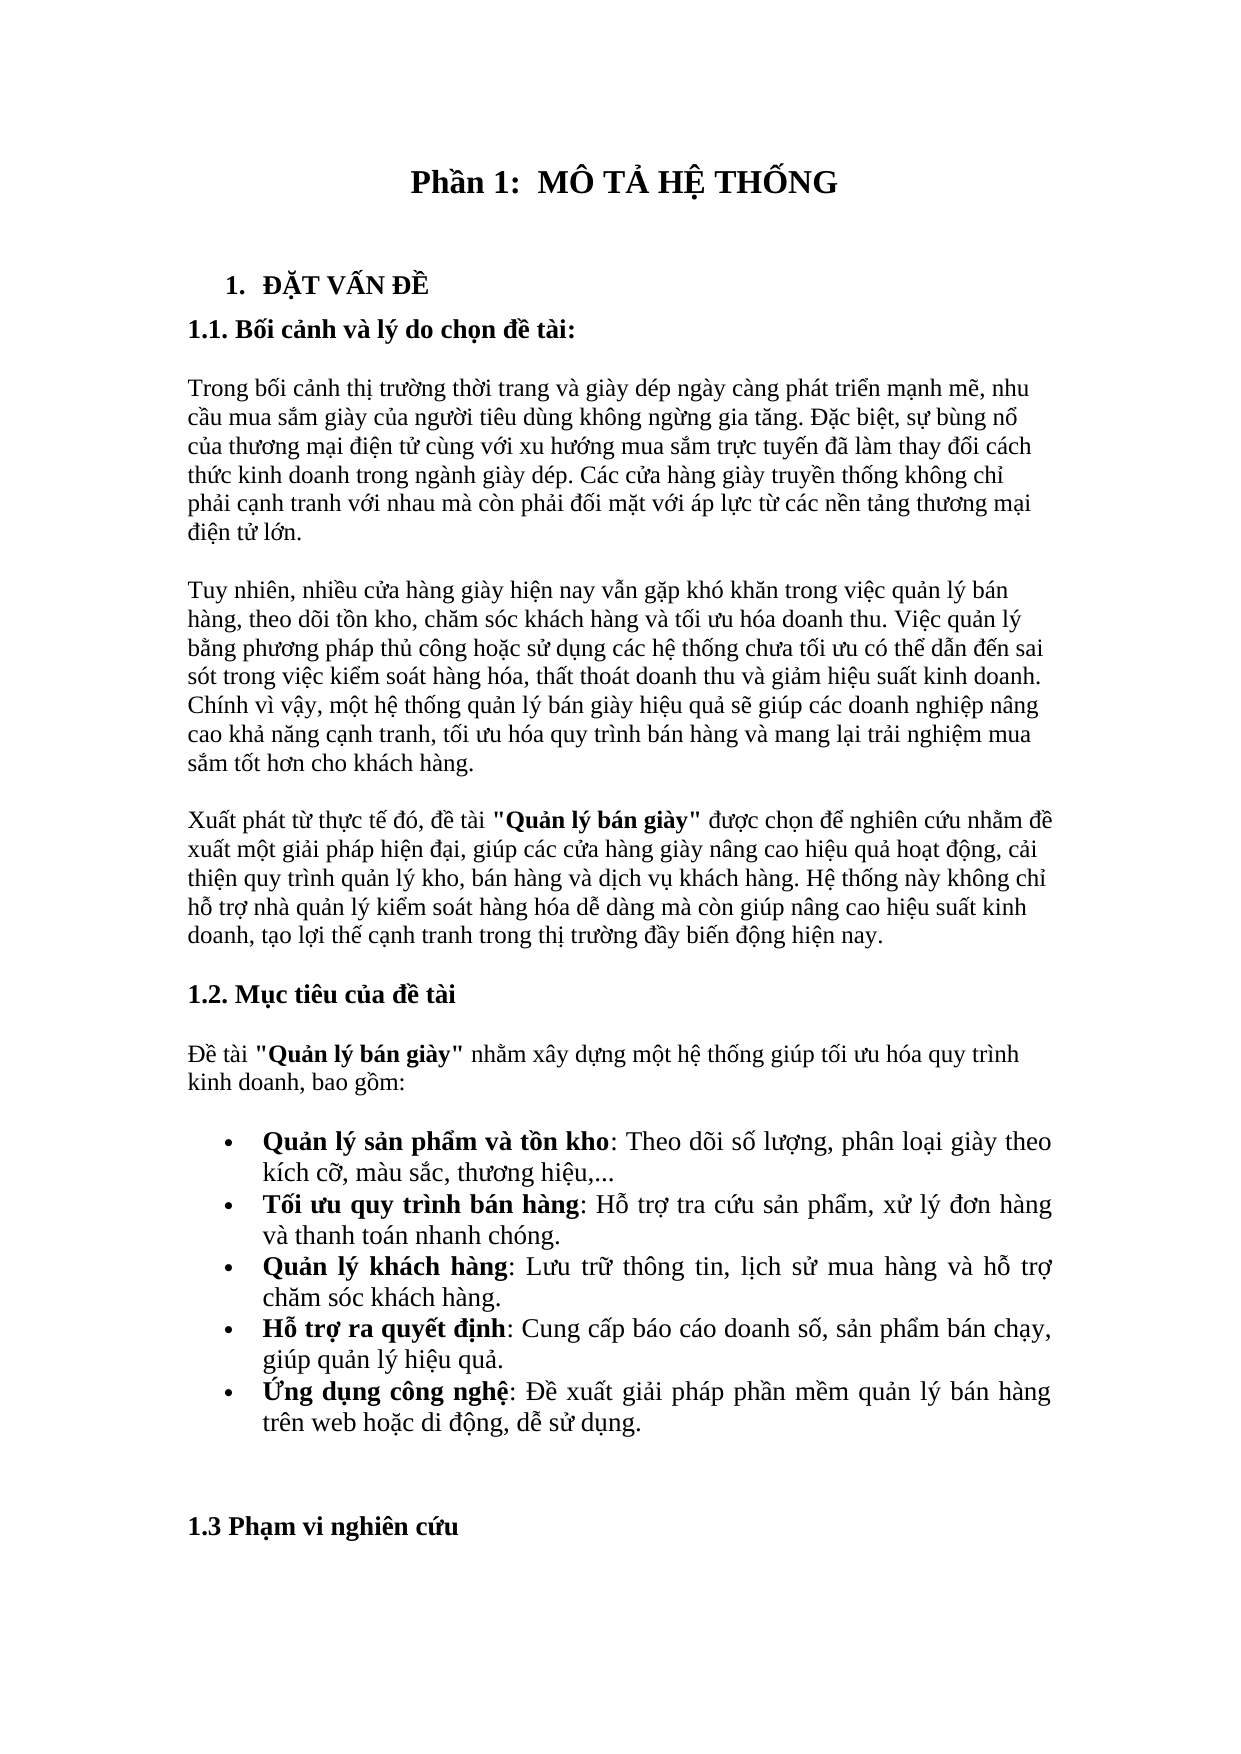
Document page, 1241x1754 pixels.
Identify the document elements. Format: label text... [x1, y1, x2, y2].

subtitle Bối cảnh và lý do chọn đề tài: [187, 313, 1053, 344]
list Tối ưu quy trình bán hàng: Hỗ trợ tra cứu sản phẩm, xử lý đơn hàng và thanh toán nhanh chóng. [225, 1188, 1053, 1250]
text Trong bối cảnh thị trường thời trang và giày dép ngày càng phát triển mạnh mẽ, nhu cầu mua sắm giày của người tiêu dùng không ngừng gia tăng. Đặc biệt, sự bùng nổ của thương mại điện tử cùng với xu hướng mua sắm trực tuyến đã làm thay đổi cách thức kinh doanh trong ngành giày dép. Các cửa hàng giày truyền thống không chỉ phải cạnh tranh với nhau mà còn phải đối mặt với áp lực từ các nền tảng thương mại điện tử lớn. [187, 373, 1053, 546]
subtitle 1.2. Mục tiêu của đề tài [187, 978, 1053, 1009]
text Đề tài "Quản lý bán giày" nhằm xây dựng một hệ thống giúp tối ưu hóa quy trình kinh doanh, bao gồm: [187, 1039, 1053, 1096]
list Hỗ trợ ra quyết định: Cung cấp báo cáo doanh số, sản phẩm bán chạy, giúp quản lý hiệu quả. [225, 1312, 1053, 1374]
subtitle 1.3 Phạm vi nghiên cứu [187, 1510, 1053, 1541]
text Xuất phát từ thực tế đó, đề tài "Quản lý bán giày" được chọn để nghiên cứu nhằm đề xuất một giải pháp hiện đại, giúp các cửa hàng giày nâng cao hiệu quả hoạt động, cải thiện quy trình quản lý kho, bán hàng và dịch vụ khách hàng. Hệ thống này không chỉ hỗ trợ nhà quản lý kiểm soát hàng hóa dễ dàng mà còn giúp nâng cao hiệu suất kinh doanh, tạo lợi thế cạnh tranh trong thị trường đầy biến động hiện nay. [187, 806, 1053, 949]
subtitle Phần 1: MÔ TẢ HỆ THỐNG [187, 162, 1053, 201]
list Quản lý khách hàng: Lưu trữ thông tin, lịch sử mua hàng và hỗ trợ chăm sóc khách hàng. [225, 1250, 1053, 1312]
list Quản lý sản phẩm và tồn kho: Theo dõi số lượng, phân loại giày theo kích cỡ, màu sắc, thương hiệu,... [225, 1125, 1053, 1188]
text Tuy nhiên, nhiều cửa hàng giày hiện nay vẫn gặp khó khăn trong việc quản lý bán hàng, theo dõi tồn kho, chăm sóc khách hàng và tối ưu hóa doanh thu. Việc quản lý bằng phương pháp thủ công hoặc sử dụng các hệ thống chưa tối ưu có thể dẫn đến sai sót trong việc kiểm soát hàng hóa, thất thoát doanh thu và giảm hiệu suất kinh doanh. Chính vì vậy, một hệ thống quản lý bán giày hiệu quả sẽ giúp các doanh nghiệp nâng cao khả năng cạnh tranh, tối ưu hóa quy trình bán hàng và mang lại trải nghiệm mua sắm tốt hơn cho khách hàng. [187, 575, 1053, 776]
subtitle ĐẶT VẤN ĐỀ [225, 269, 1053, 301]
list Ứng dụng công nghệ: Đề xuất giải pháp phần mềm quản lý bán hàng trên web hoặc di động, dễ sử dụng. [225, 1374, 1053, 1437]
